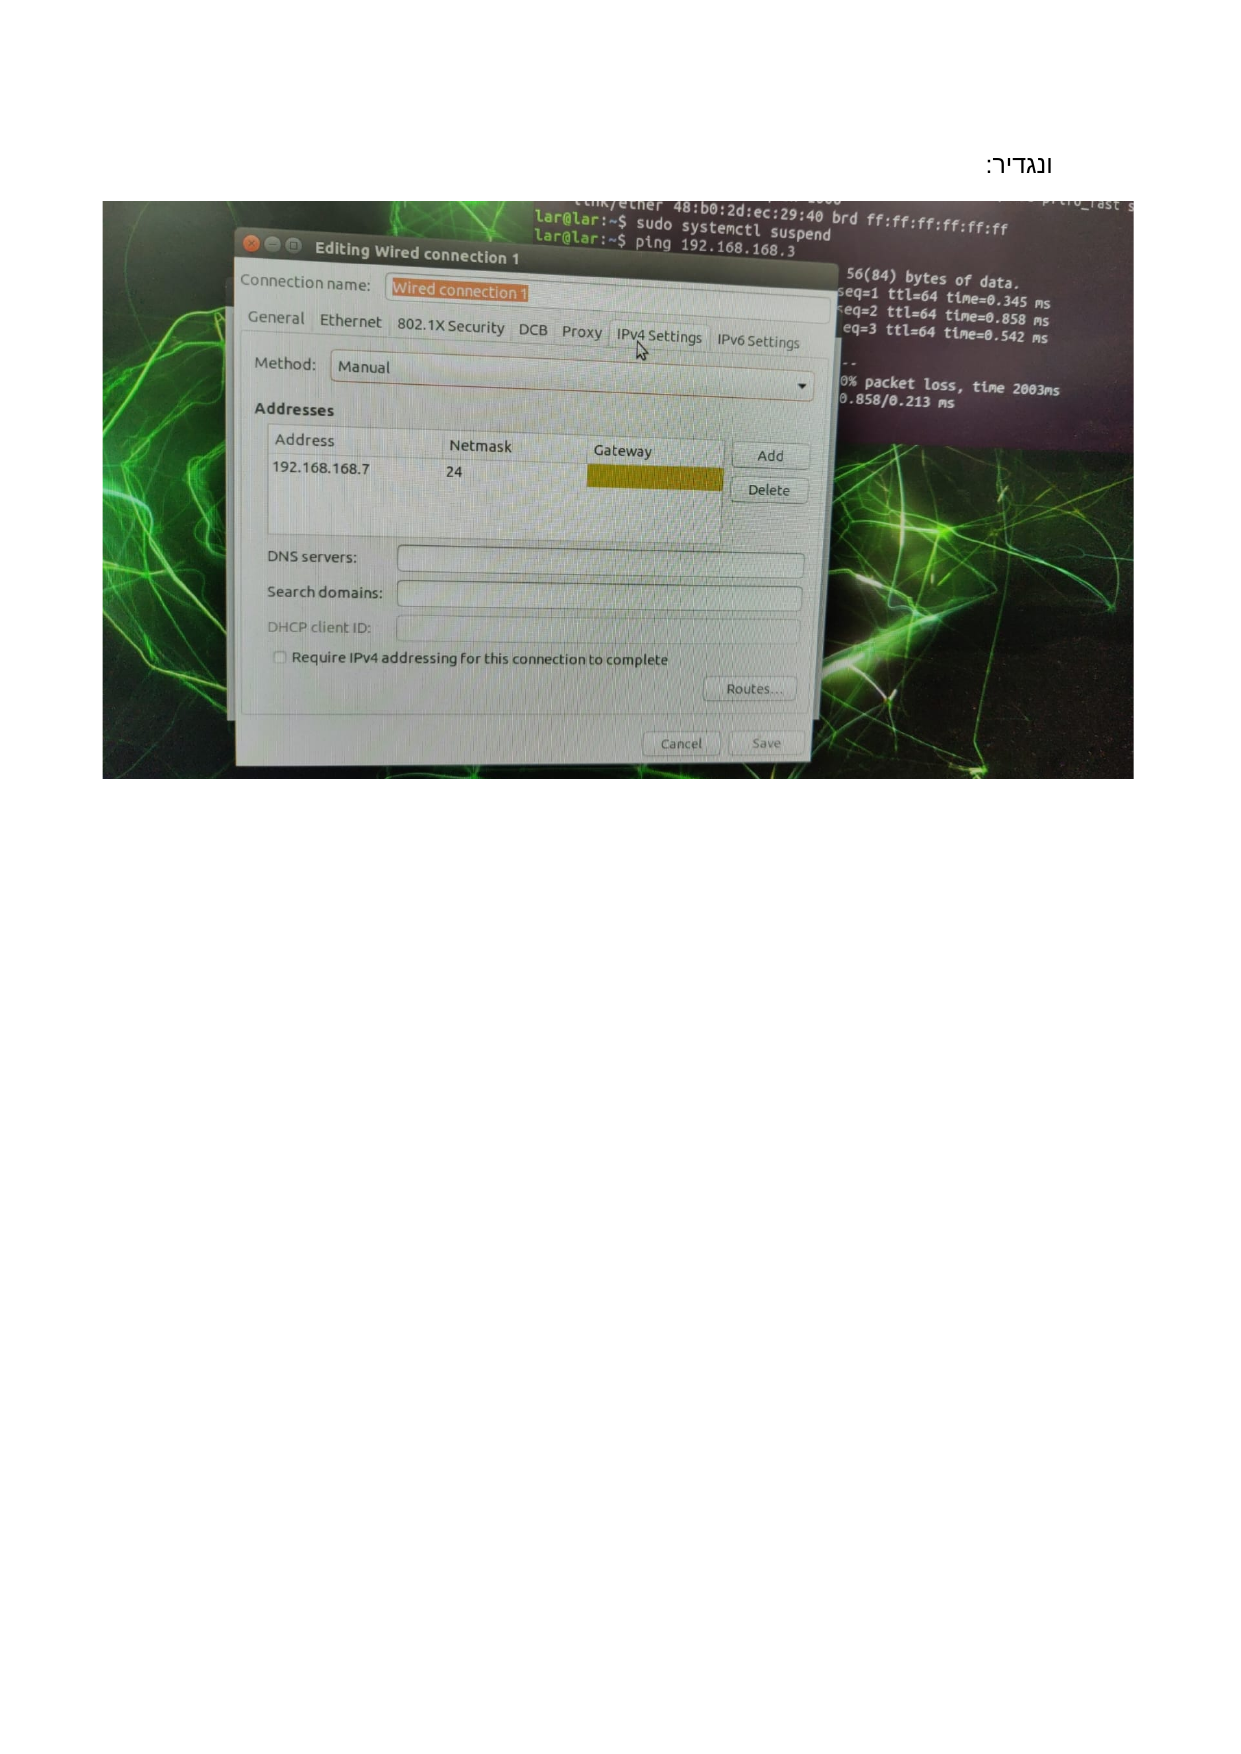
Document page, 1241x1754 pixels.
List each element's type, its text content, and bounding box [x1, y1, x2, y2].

text ונגדיר: [187, 150, 1053, 179]
picture [102, 201, 1133, 779]
